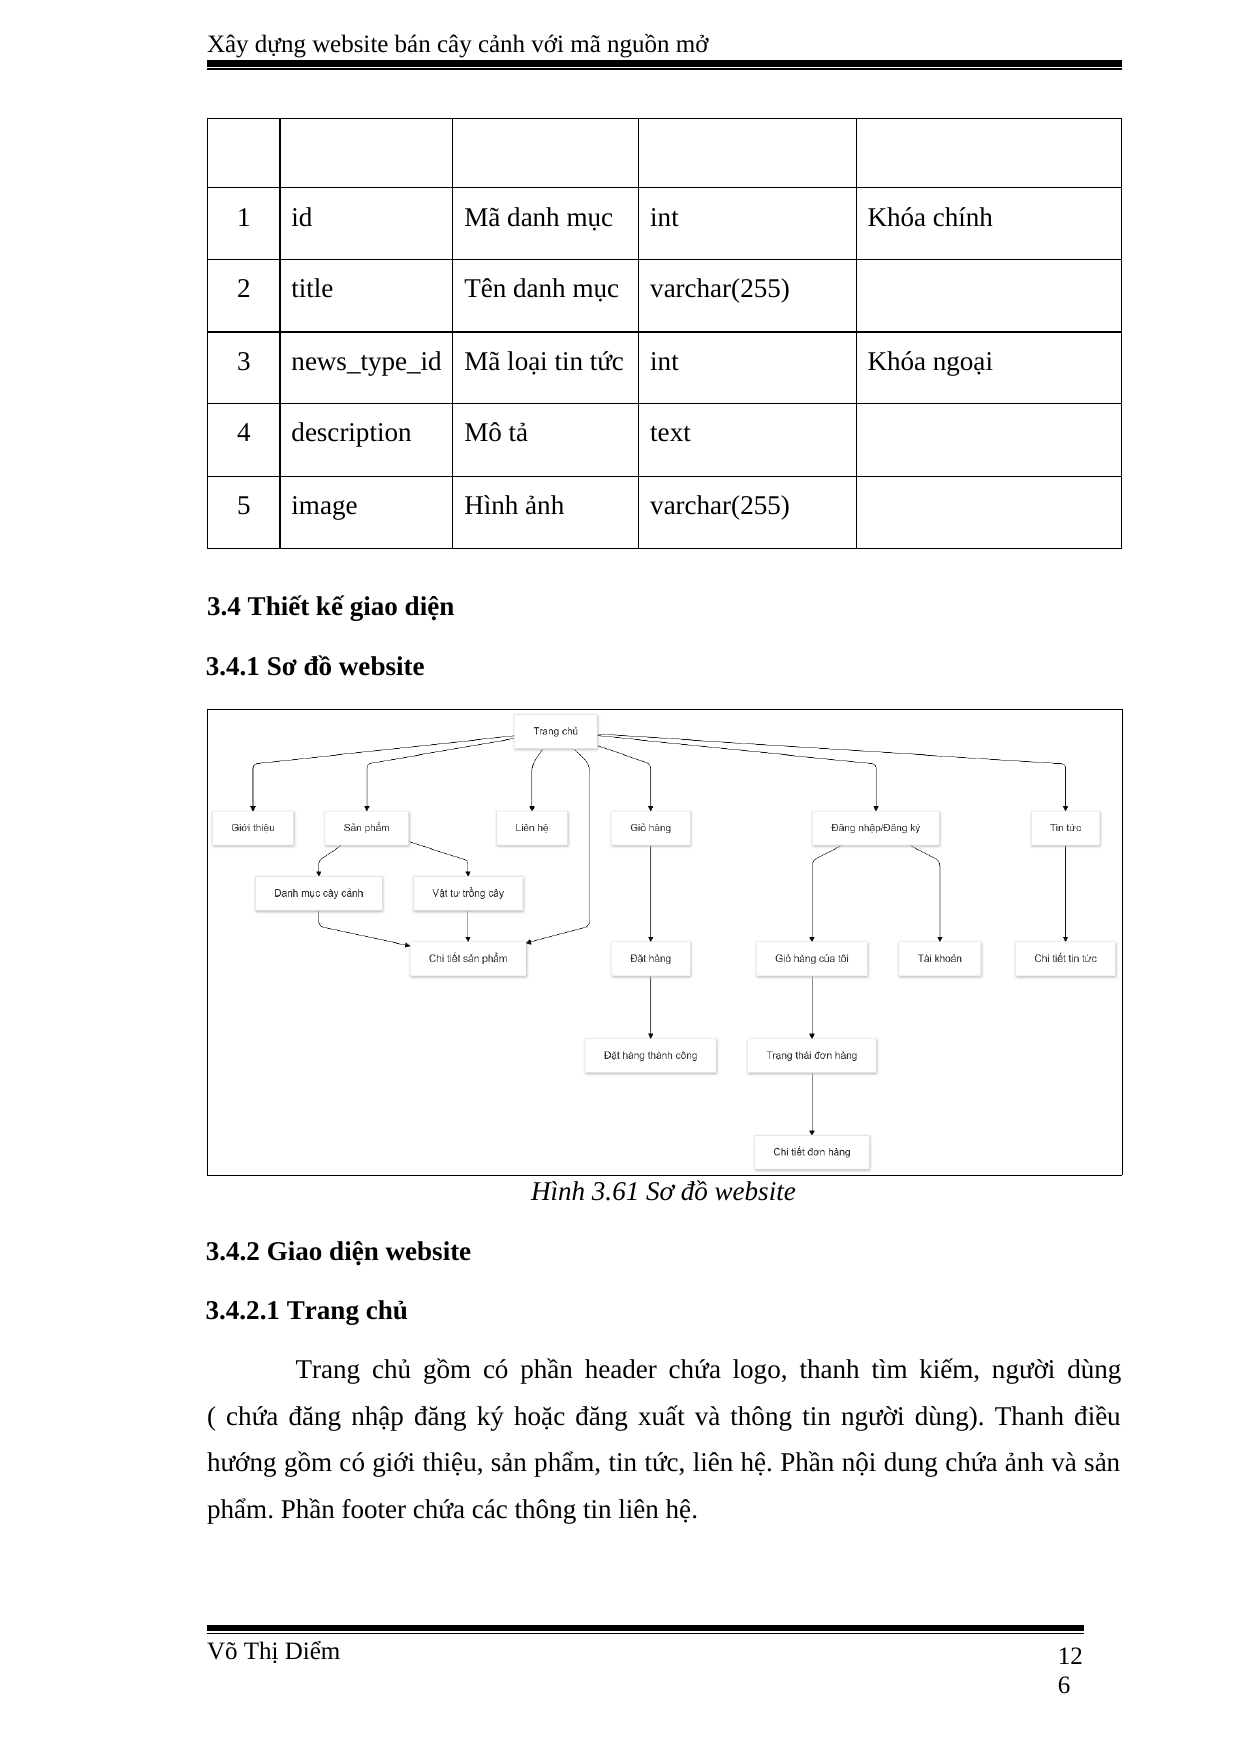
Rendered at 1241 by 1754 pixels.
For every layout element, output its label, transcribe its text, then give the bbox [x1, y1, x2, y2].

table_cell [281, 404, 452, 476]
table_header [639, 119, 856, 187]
subtitle Trang chủ [205, 1294, 1122, 1325]
picture [208, 710, 1122, 1175]
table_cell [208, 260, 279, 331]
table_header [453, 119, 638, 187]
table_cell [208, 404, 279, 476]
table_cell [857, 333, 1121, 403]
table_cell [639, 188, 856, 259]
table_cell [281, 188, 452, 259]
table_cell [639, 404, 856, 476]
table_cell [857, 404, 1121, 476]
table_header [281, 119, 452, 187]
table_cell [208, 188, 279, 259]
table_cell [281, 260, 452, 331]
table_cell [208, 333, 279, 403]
subtitle Sơ đồ website [206, 650, 1122, 681]
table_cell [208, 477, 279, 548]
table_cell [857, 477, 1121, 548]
subtitle Giao diện website [206, 1234, 1122, 1266]
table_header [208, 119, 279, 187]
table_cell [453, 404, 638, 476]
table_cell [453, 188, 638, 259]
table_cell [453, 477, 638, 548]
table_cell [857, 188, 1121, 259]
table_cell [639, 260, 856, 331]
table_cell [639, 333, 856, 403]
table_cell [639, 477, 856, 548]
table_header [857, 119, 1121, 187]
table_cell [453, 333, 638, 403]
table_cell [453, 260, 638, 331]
subtitle Thiết kế giao diện [207, 591, 1122, 622]
text Trang chủ gồm có phần header chứa logo, thanh tìm kiếm, người dùng ( chứa đăng nhập đăng ký hoặc đăng xuất và thông tin người dùng). Thanh điều hướng gồm có giới thiệu, sản phẩm, tin tức, liên hệ. Phần nội dung chứa ảnh và sản phẩm. Phần footer chứa các thông tin liên hệ. [207, 1353, 1122, 1524]
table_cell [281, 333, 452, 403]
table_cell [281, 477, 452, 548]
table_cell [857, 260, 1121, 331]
